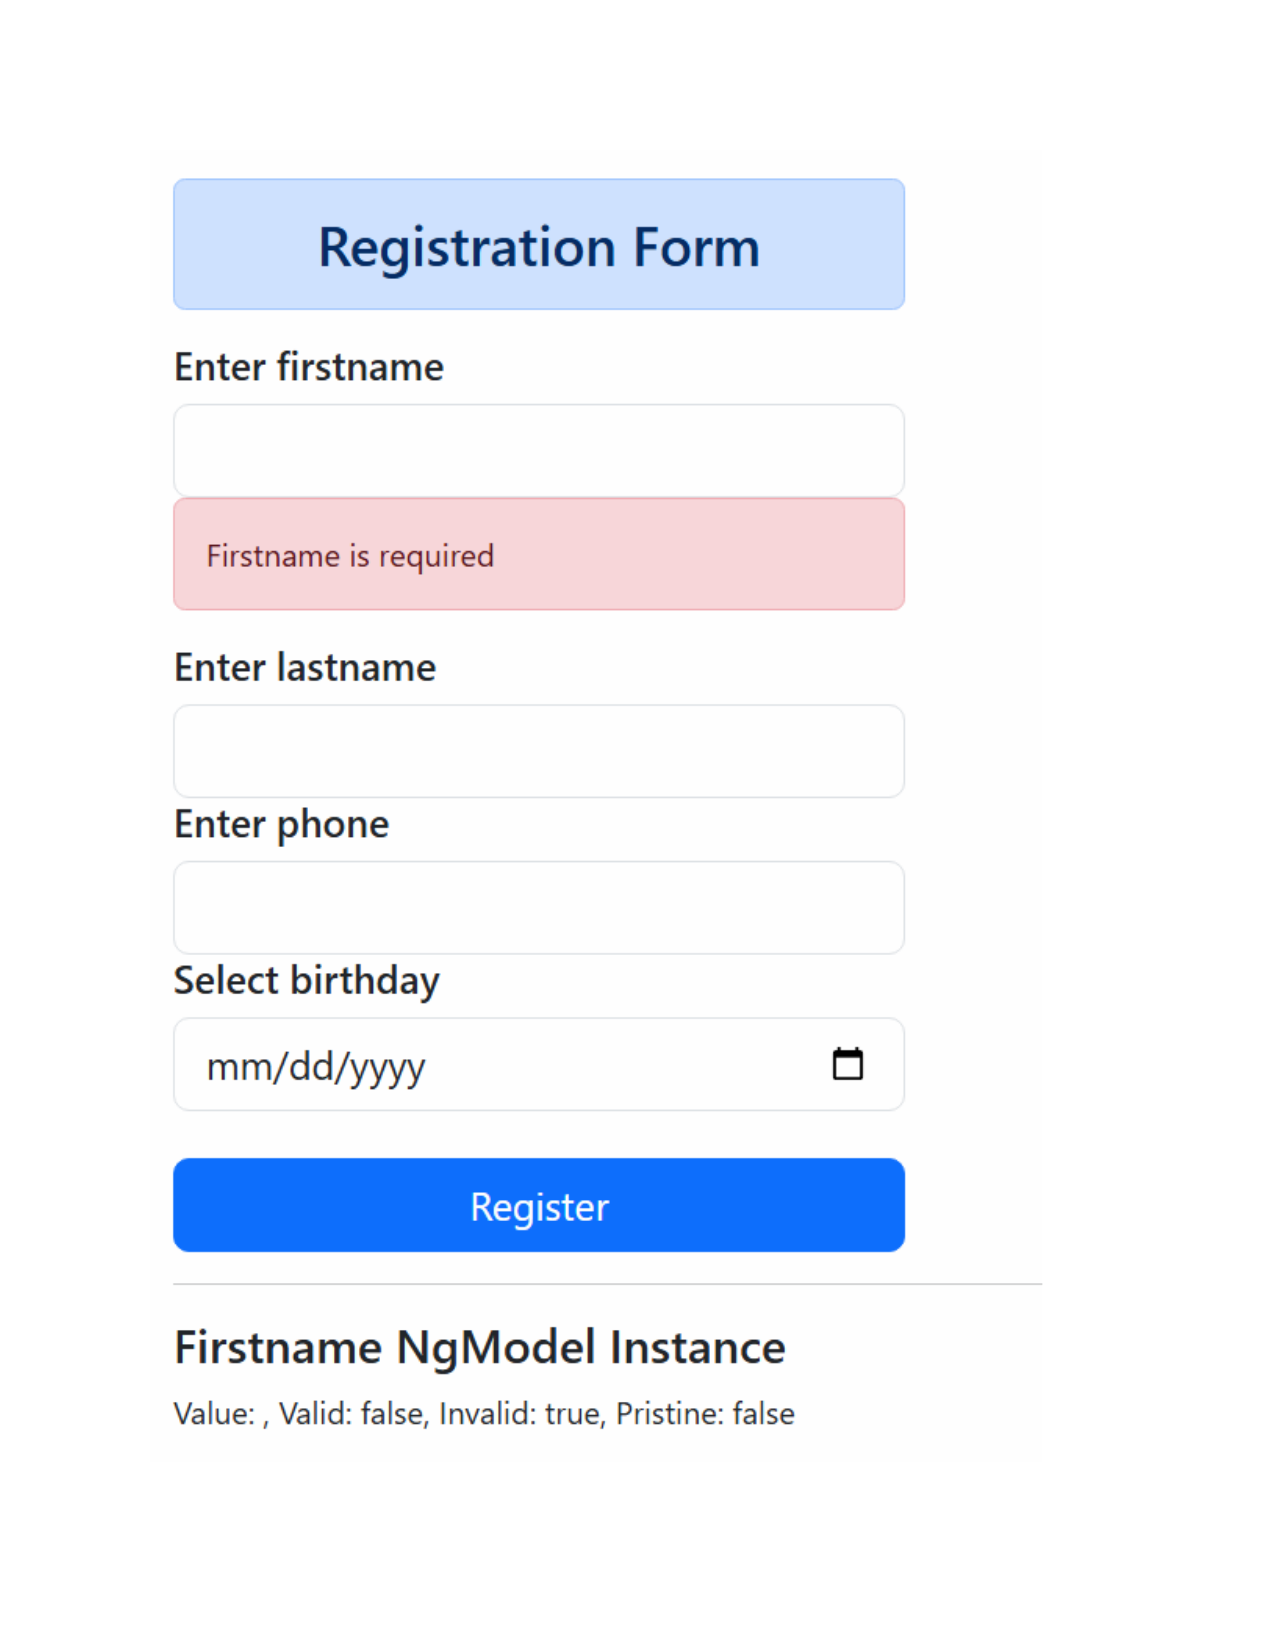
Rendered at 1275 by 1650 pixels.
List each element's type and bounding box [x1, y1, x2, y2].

picture [150, 150, 1043, 1462]
